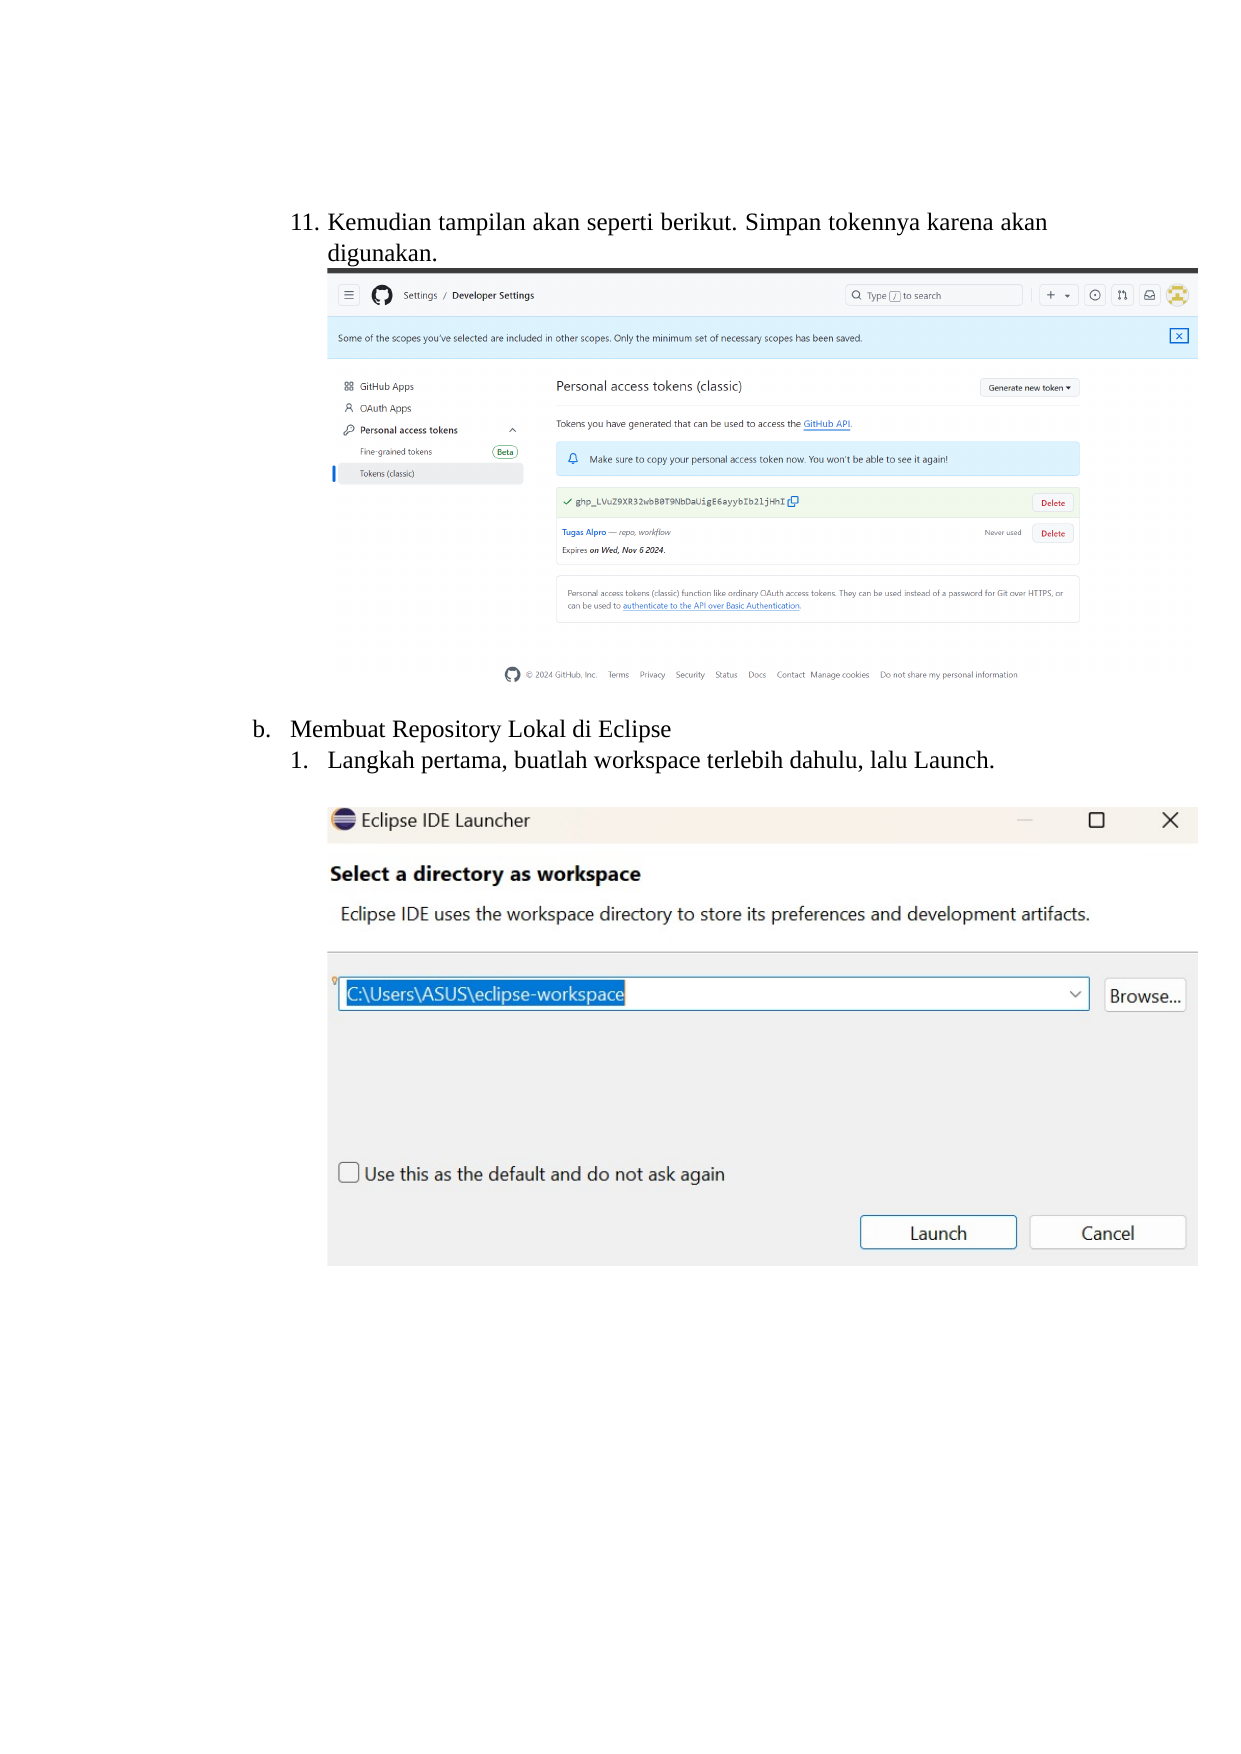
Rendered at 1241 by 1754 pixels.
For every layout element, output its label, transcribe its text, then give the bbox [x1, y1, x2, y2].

picture [327, 268, 1198, 682]
list Langkah pertama, buatlah workspace terlebih dahulu, lalu Launch. [290, 746, 1048, 774]
list Kemudian tampilan akan seperti berikut. Simpan tokennya karena akan digunakan. [290, 207, 1048, 267]
picture [327, 807, 1198, 1266]
list Membuat Repository Lokal di Eclipse [252, 714, 1048, 743]
